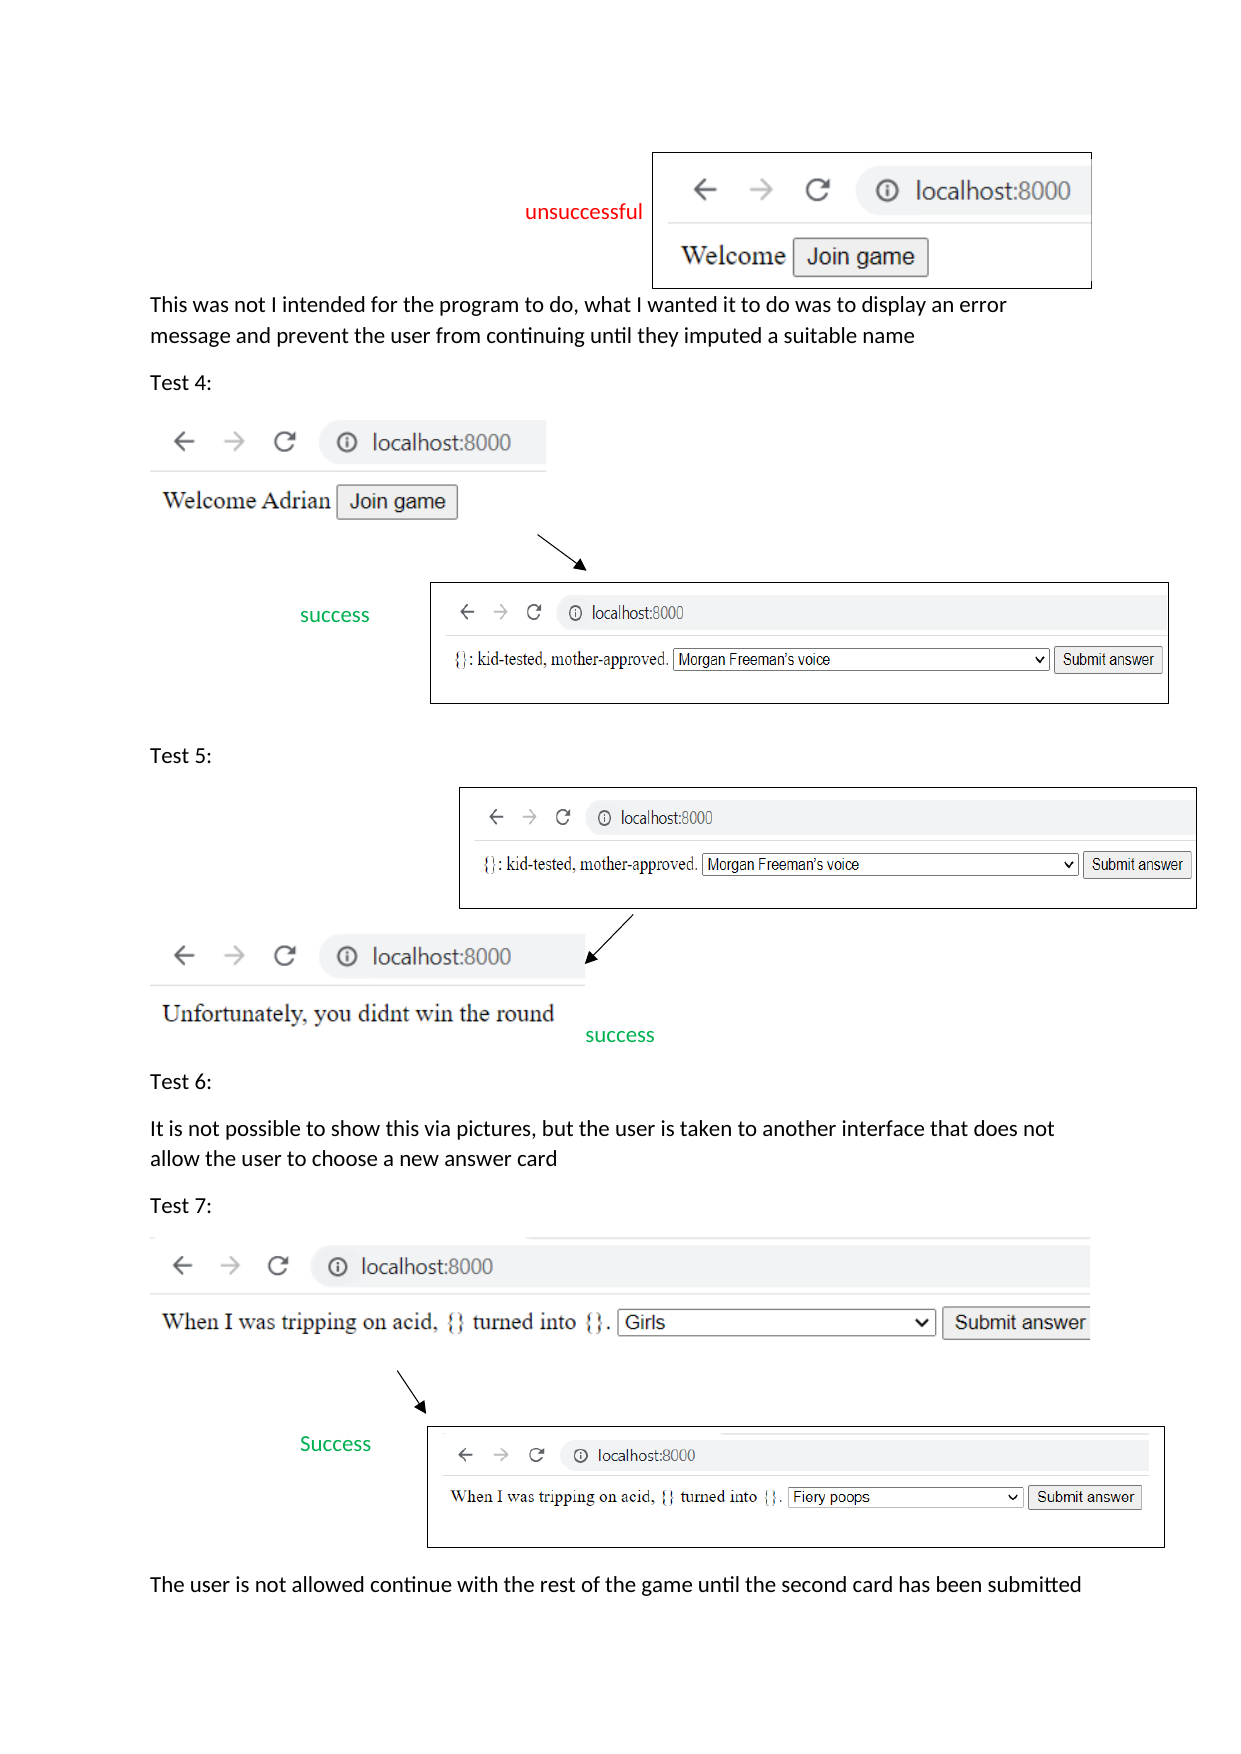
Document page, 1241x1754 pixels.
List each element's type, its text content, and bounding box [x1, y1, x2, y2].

text Test 7: [150, 1191, 1090, 1219]
picture [445, 590, 1167, 696]
picture [150, 414, 547, 535]
text It is not possible to show this via pictures, but the user is taken to another interface that does not allow the user to choose a new answer card [150, 1114, 1090, 1172]
picture [667, 159, 1092, 281]
text Test 5: [150, 741, 1090, 769]
text The user is not allowed continue with the rest of the game until the second card has been submitted [150, 1570, 1090, 1598]
picture [150, 1237, 1091, 1364]
text success [150, 600, 430, 628]
text unsuccessful [150, 197, 652, 225]
text Test 6: [150, 1067, 1090, 1095]
text Test 4: [150, 368, 1090, 396]
picture [150, 928, 586, 1043]
picture [442, 1433, 1149, 1532]
picture [474, 795, 1196, 901]
text Success [150, 1429, 427, 1457]
text This was not I intended for the program to do, what I wanted it to do was to display an error message and prevent the user from continuing until they imputed a suitable name [150, 291, 1090, 349]
